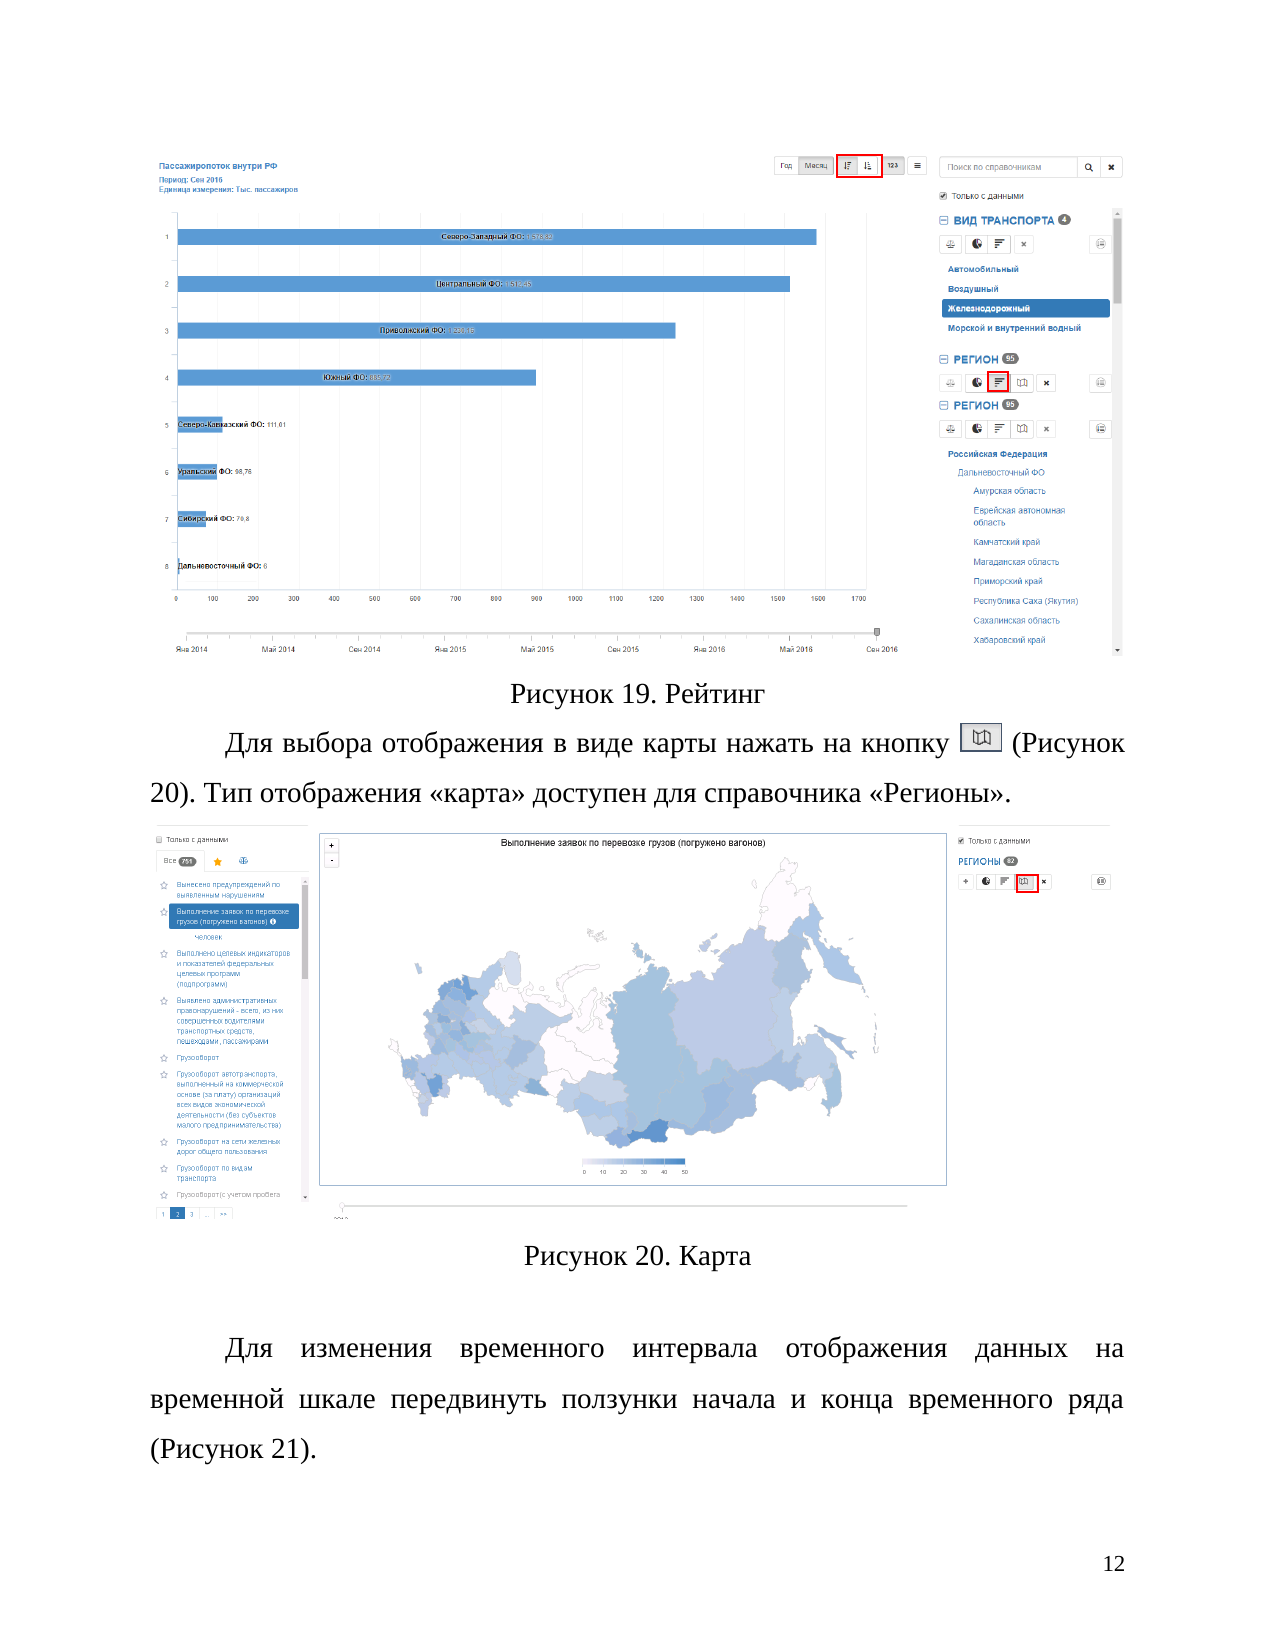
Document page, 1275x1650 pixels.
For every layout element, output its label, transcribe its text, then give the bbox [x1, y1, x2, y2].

picture [150, 825, 1124, 1219]
text Для выбора отображения в виде карты нажать на кнопку (Рисунок 20). Тип отображения «карта» доступен для справочника «Регионы». [150, 722, 1125, 808]
text Для изменения временного интервала отображения данных на временной шкале передвинуть ползунки начала и конца временного ряда (Рисунок 21). [150, 1331, 1125, 1465]
picture [150, 150, 1125, 658]
picture [962, 724, 1001, 750]
text Рисунок 19. Рейтинг [150, 676, 1125, 710]
text Рисунок 20. Карта [150, 1238, 1125, 1271]
